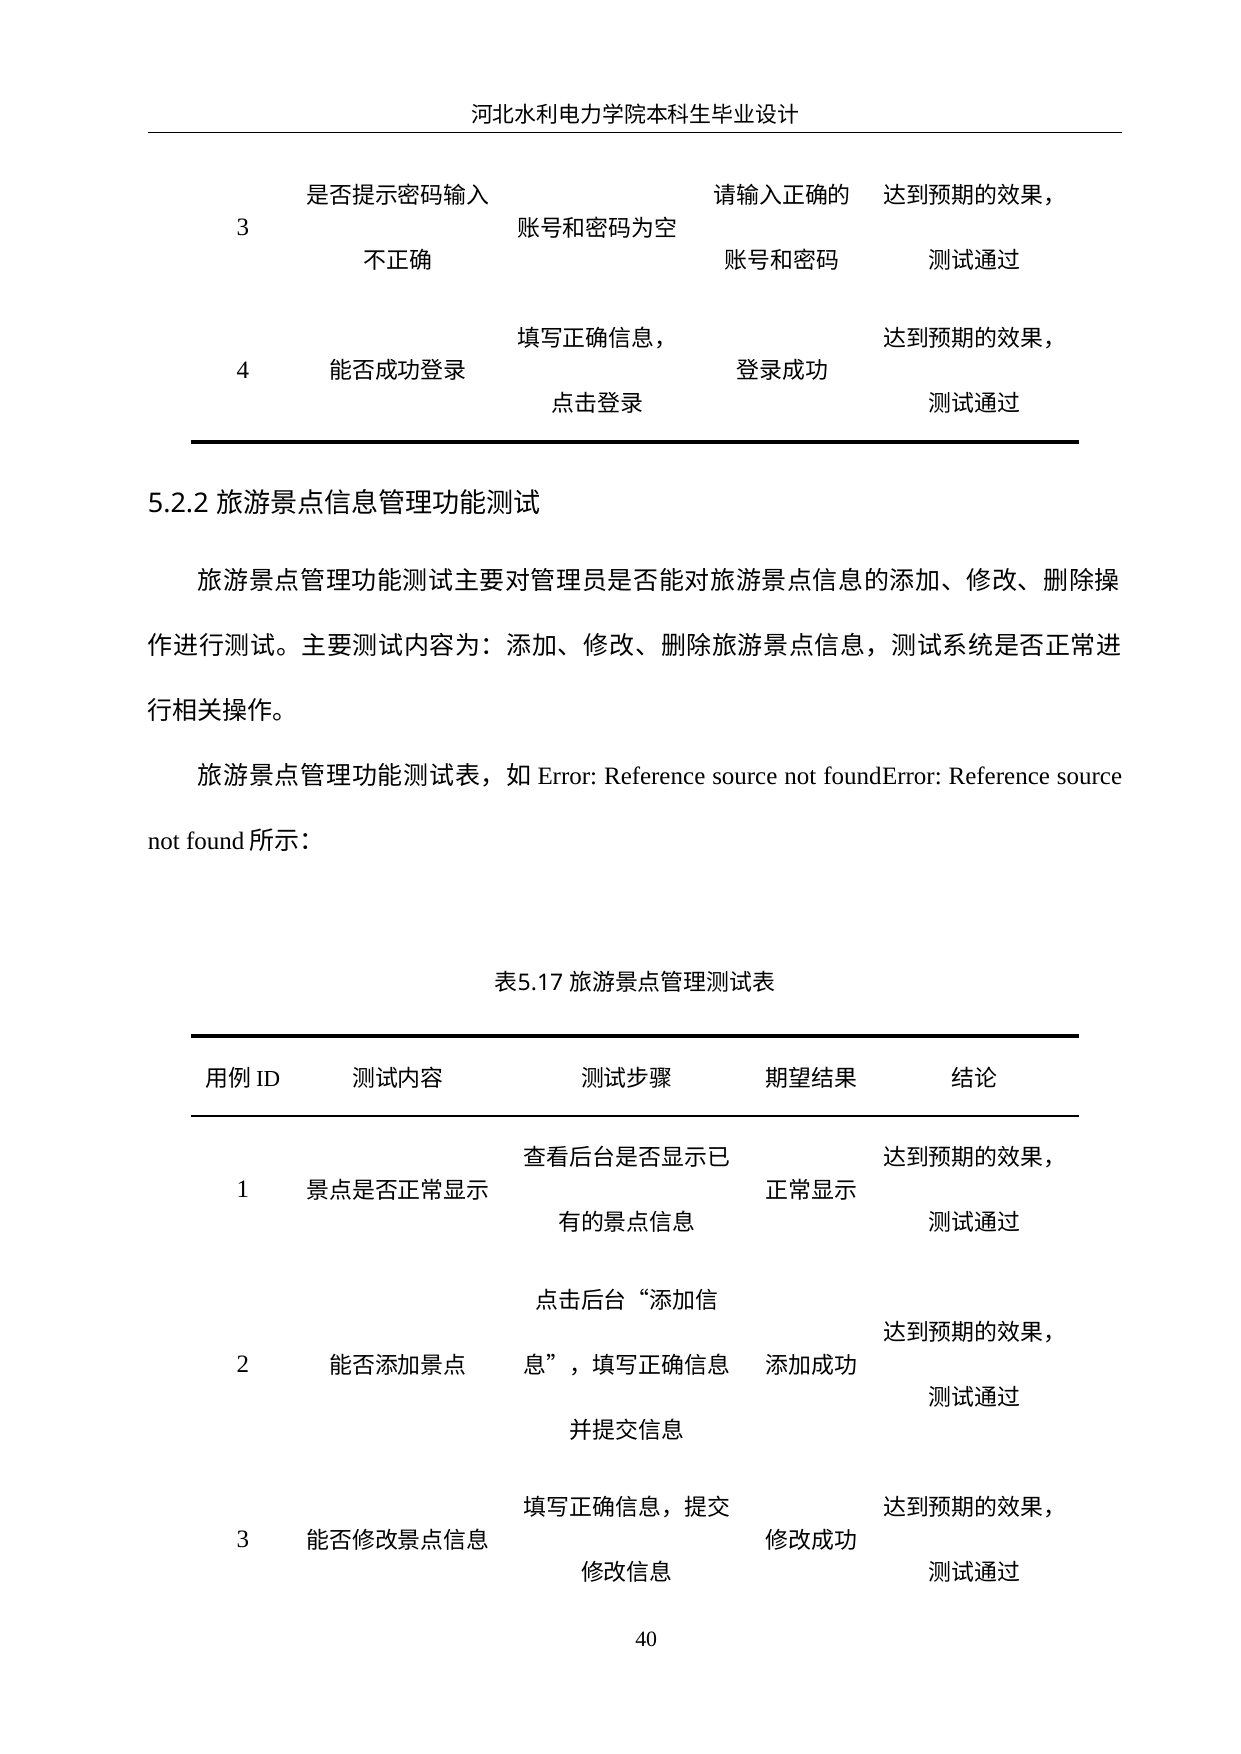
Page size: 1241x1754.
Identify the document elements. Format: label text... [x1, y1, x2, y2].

table_cell 填写正确信息，点击登录 [501, 298, 693, 440]
table_cell 请输入正确的账号和密码 [693, 155, 870, 298]
table_cell 正常显示 [752, 1117, 870, 1259]
table_header 用例ID [191, 1038, 294, 1115]
table_cell 点击后台“添加信息”，填写正确信息并提交信息 [501, 1260, 752, 1467]
table_cell 4 [191, 298, 294, 440]
table_cell 达到预期的效果，测试通过 [870, 1117, 1079, 1259]
table_cell 修改成功 [752, 1467, 870, 1609]
table_header 期望结果 [752, 1038, 870, 1115]
table_cell 达到预期的效果，测试通过 [870, 1467, 1079, 1609]
table_cell 达到预期的效果，测试通过 [870, 298, 1079, 440]
table_cell 查看后台是否显示已有的景点信息 [501, 1117, 752, 1259]
table_cell 能否成功登录 [294, 298, 501, 440]
table_cell 2 [191, 1260, 294, 1467]
table_cell 1 [191, 1117, 294, 1259]
table_cell 添加成功 [752, 1260, 870, 1467]
table_cell 能否修改景点信息 [294, 1467, 501, 1609]
table_cell 能否添加景点 [294, 1260, 501, 1467]
subtitle 旅游景点信息管理功能测试 [148, 468, 1122, 533]
table_cell 是否提示密码输入不正确 [294, 155, 501, 298]
table_cell 账号和密码为空 [501, 155, 693, 298]
table_cell 达到预期的效果，测试通过 [870, 1260, 1079, 1467]
table_cell 达到预期的效果，测试通过 [870, 155, 1079, 298]
table_cell 景点是否正常显示 [294, 1117, 501, 1259]
table_cell 填写正确信息，提交修改信息 [501, 1467, 752, 1609]
table_header 测试内容 [294, 1038, 501, 1115]
text 旅游景点管理功能测试主要对管理员是否能对旅游景点信息的添加、修改、删除操作进行测试。主要测试内容为：添加、修改、删除旅游景点信息，测试系统是否正常进行相关操作。 [148, 546, 1122, 741]
table_cell 登录成功 [693, 298, 870, 440]
table_header 测试步骤 [501, 1038, 752, 1115]
table_cell 3 [191, 1467, 294, 1609]
table_header 结论 [870, 1038, 1079, 1115]
table_cell 3 [191, 155, 294, 298]
